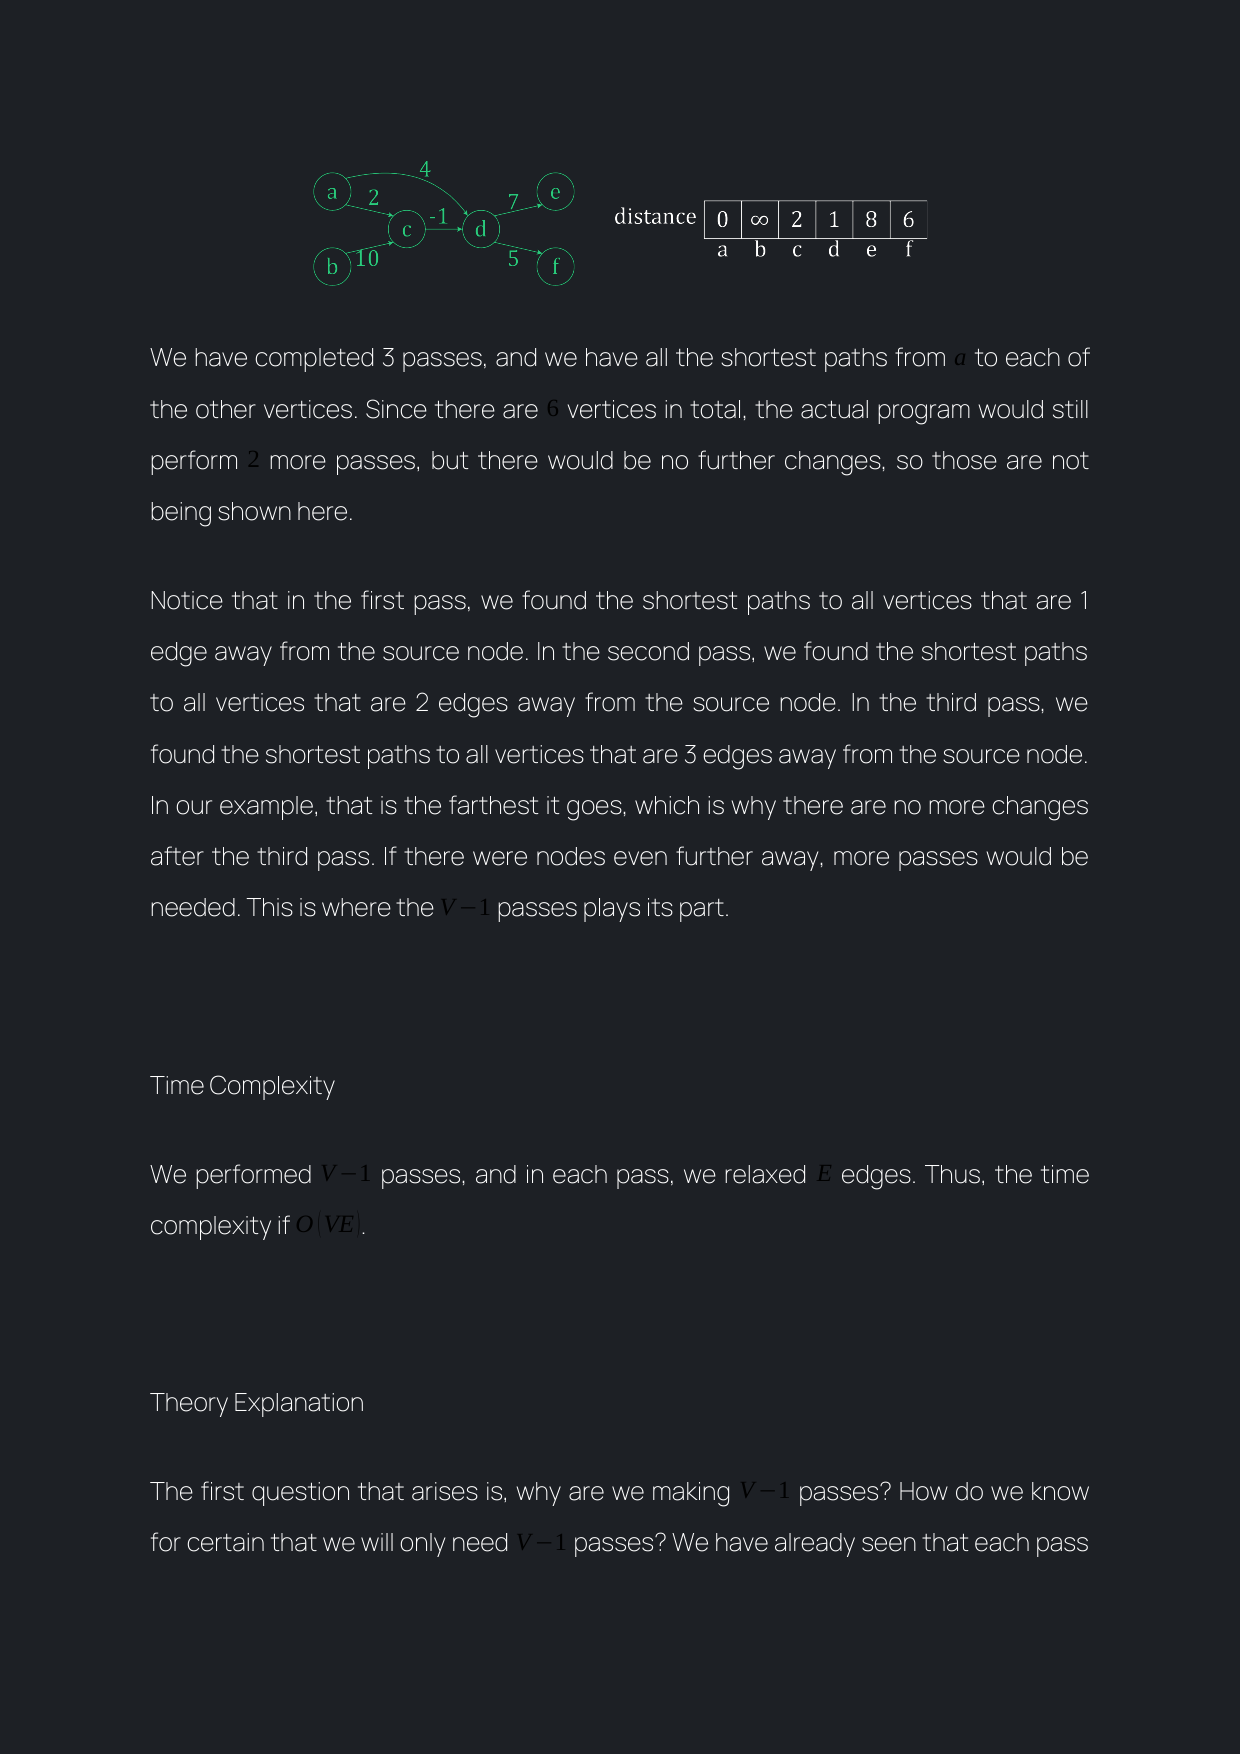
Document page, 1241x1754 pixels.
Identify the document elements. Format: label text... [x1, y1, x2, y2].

subtitle Theory Explanation [150, 1385, 1090, 1419]
text We have completed 3 passes, and we have all the shortest paths from to each of the other vertices. Since there are vertices in total, the actual program would still perform more passes, but there would be no further changes, so those are not being shown here. [150, 340, 1090, 528]
picture [313, 150, 928, 286]
text We performed passes, and in each pass, we relaxed edges. Thus, the time complexity if . [150, 1156, 1090, 1242]
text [150, 1474, 1090, 1559]
text Notice that in the first pass, we found the shortest paths to all vertices that are 1 edge away from the source node. In the second pass, we found the shortest paths to all vertices that are 2 edges away from the source node. In the third pass, we found the shortest paths to all vertices that are 3 edges away from the source node. In our example, that is the farthest it goes, which is why there are no more changes after the third pass. If there were nodes even further away, more passes would be needed. This is where the passes plays its part. [150, 583, 1090, 924]
subtitle Time Complexity [150, 1068, 1090, 1102]
